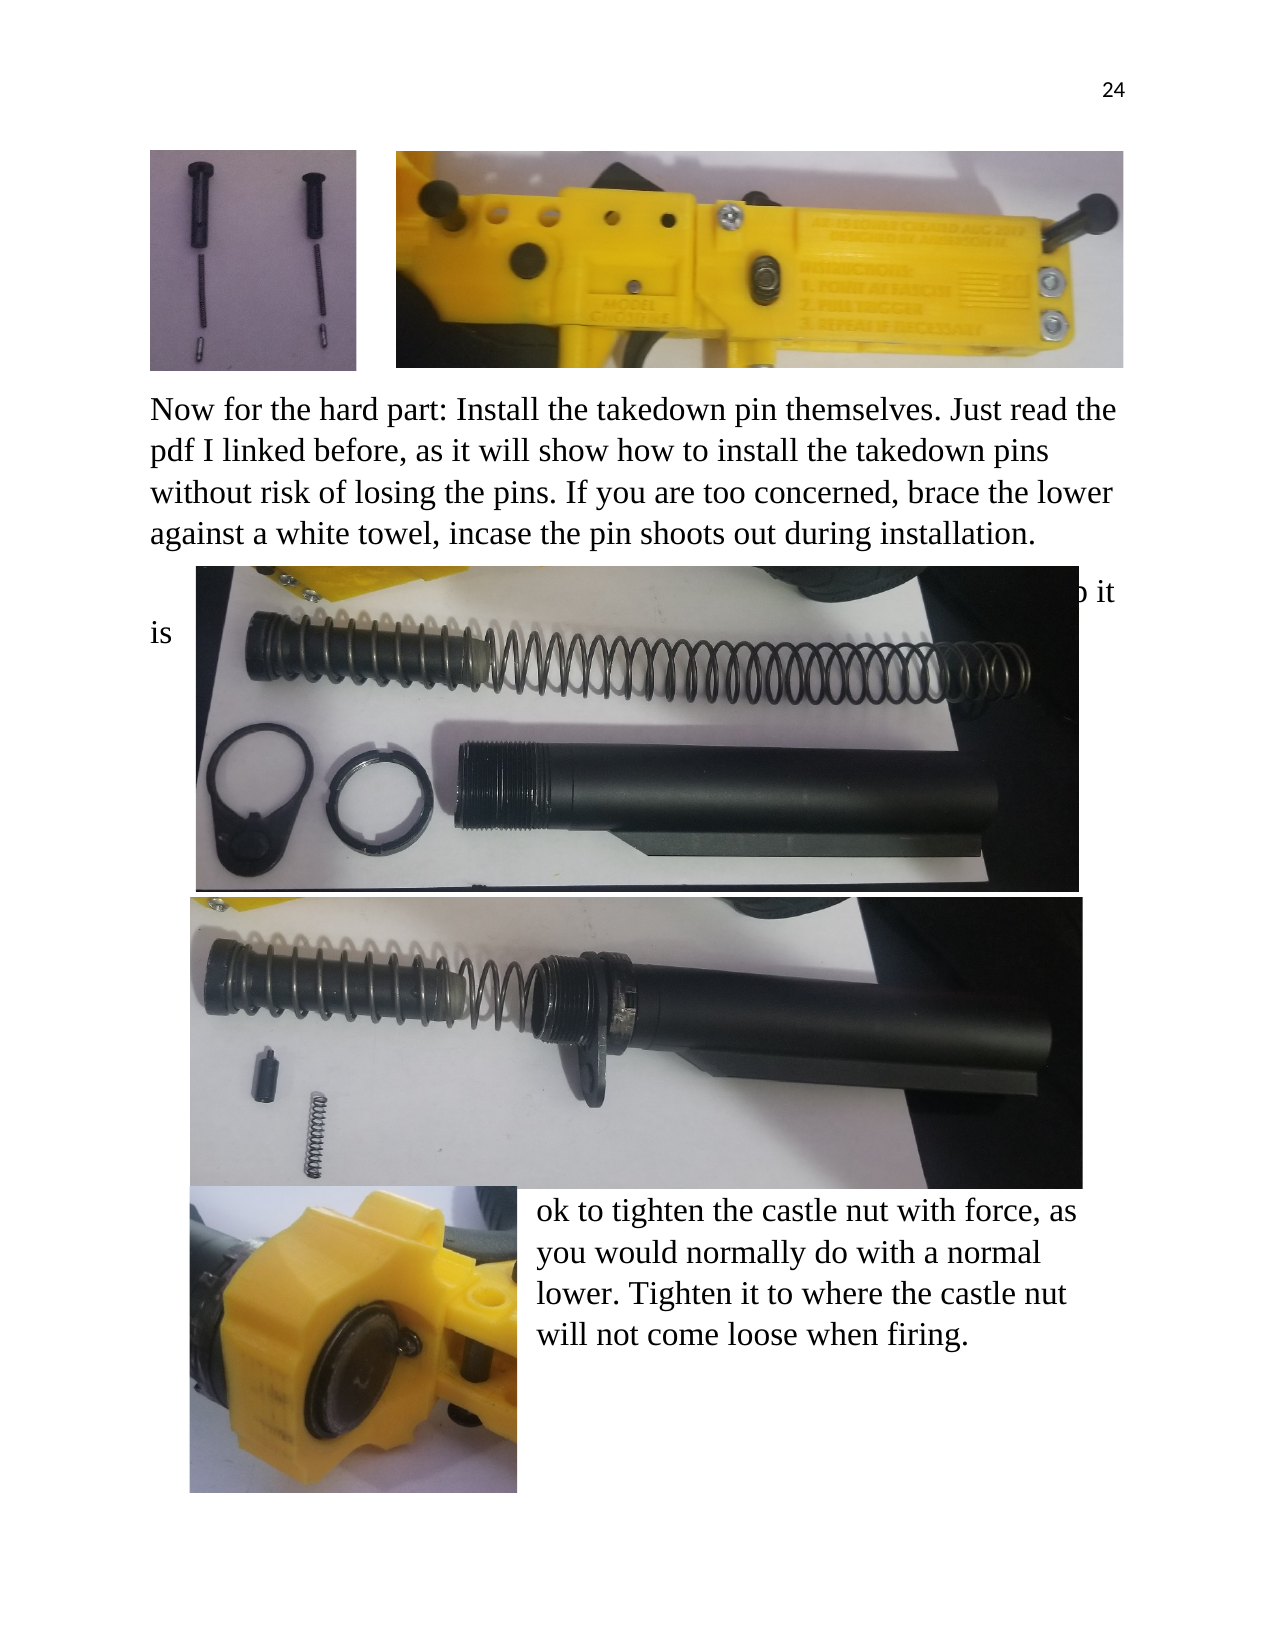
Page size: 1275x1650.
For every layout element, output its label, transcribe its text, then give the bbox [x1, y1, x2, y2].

picture [395, 151, 1128, 371]
picture [150, 150, 357, 371]
text Now for the hard part: Install the takedown pin themselves. Just read the pdf I linked before, as it will show how to install the takedown pins without risk of losing the pins. If you are too concerned, brace the lower against a white towel, incase the pin shoots out during installation. [150, 389, 1125, 552]
text Now install the buffer tube and tighten the castle nut. In this step it is ok to tighten the castle nut with force, as you would normally do with a normal lower. Tighten it to where the castle nut will not come loose when firing. [150, 571, 1125, 734]
